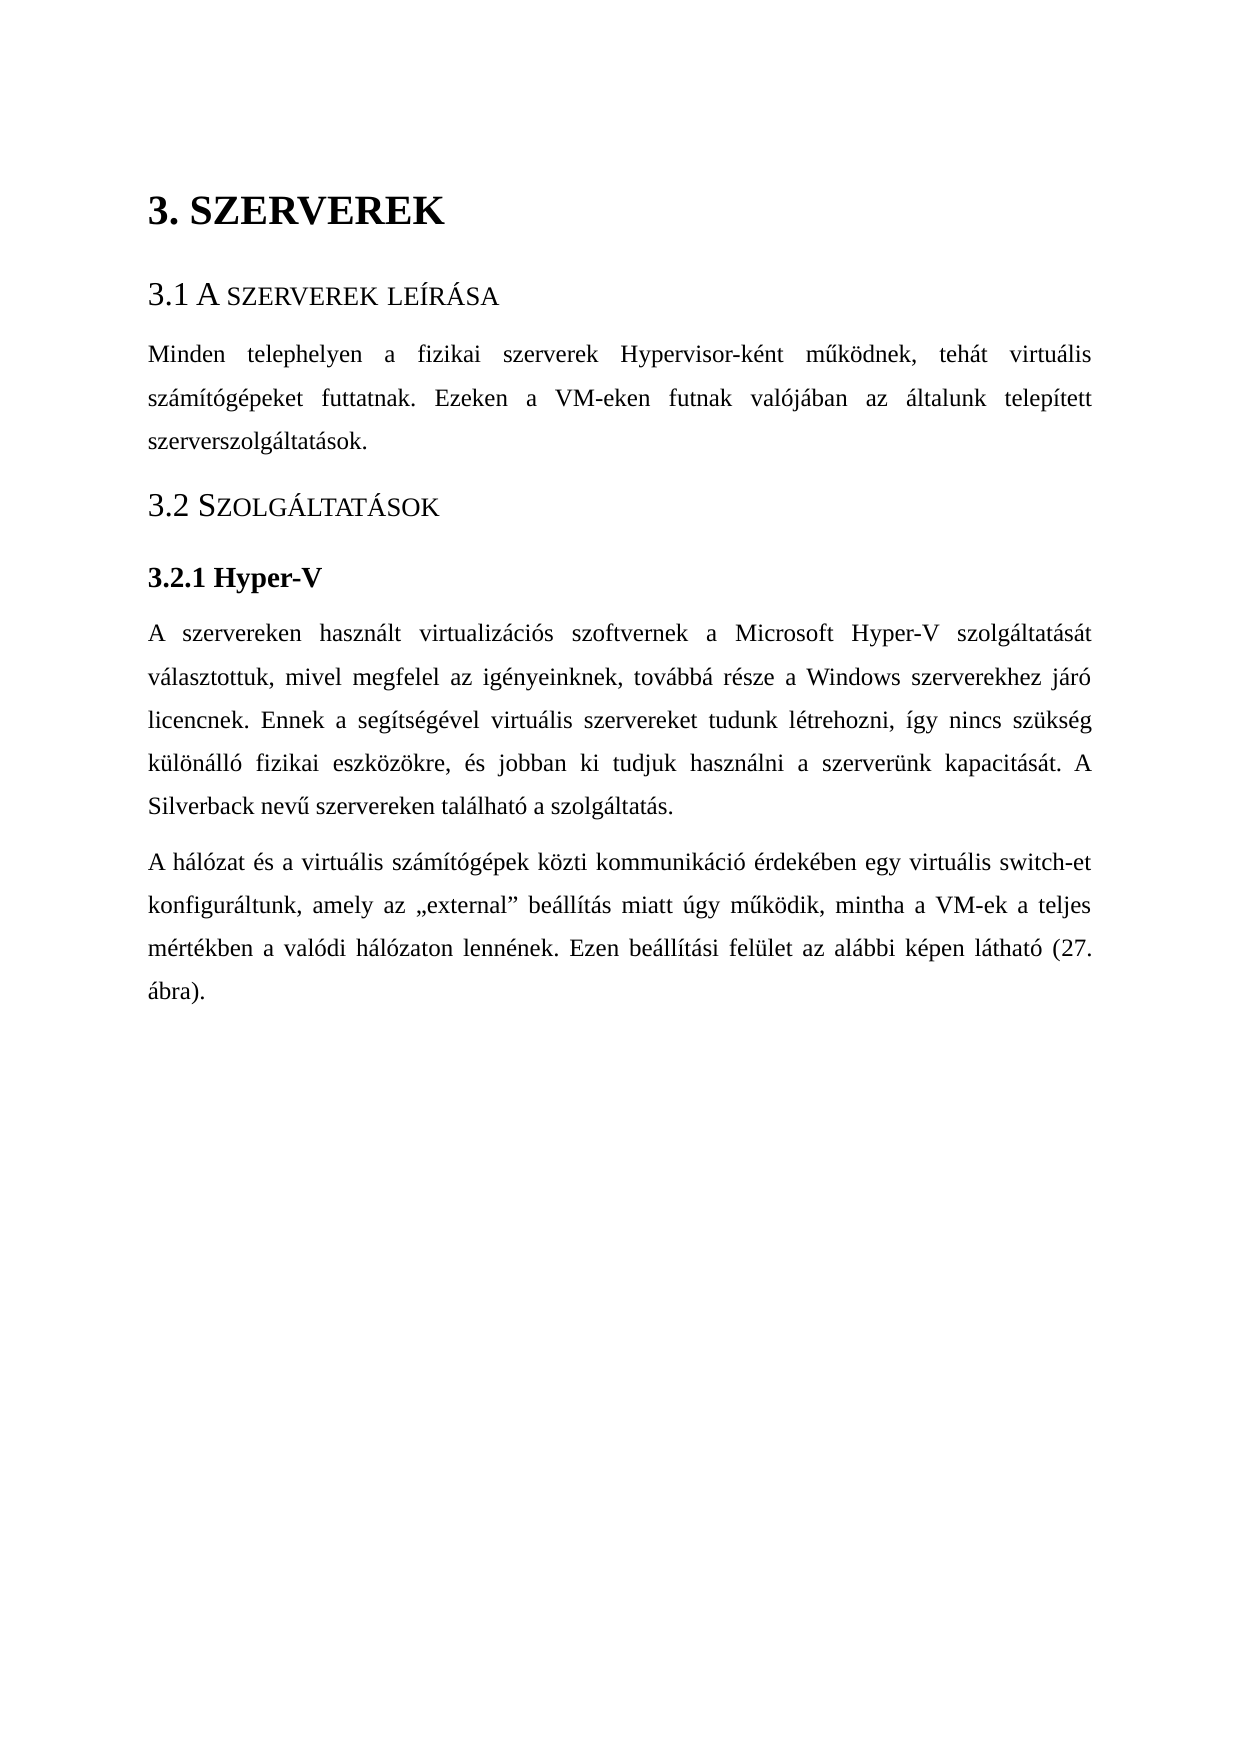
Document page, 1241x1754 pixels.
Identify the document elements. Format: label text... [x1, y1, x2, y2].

subtitle 3.1 A szerverek leírása [148, 274, 1092, 312]
subtitle 3.2.1 Hyper-V [148, 560, 1092, 593]
text Minden telephelyen a fizikai szerverek Hypervisor-ként működnek, tehát virtuális számítógépeket futtatnak. Ezeken a VM-eken futnak valójában az általunk telepített szerverszolgáltatások. [148, 339, 1092, 454]
text A szervereken használt virtualizációs szoftvernek a Microsoft Hyper-V szolgáltatását választottuk, mivel megfelel az igényeinknek, továbbá része a Windows szerverekhez járó licencnek. Ennek a segítségével virtuális szervereket tudunk létrehozni, így nincs szükség különálló fizikai eszközökre, és jobban ki tudjuk használni a szerverünk kapacitását. A Silverback nevű szervereken található a szolgáltatás. [148, 618, 1092, 820]
subtitle 3. Szerverek [148, 185, 1092, 233]
subtitle 3.2 Szolgáltatások [148, 486, 1092, 524]
text A hálózat és a virtuális számítógépek közti kommunikáció érdekében egy virtuális switch-et konfiguráltunk, amely az „external” beállítás miatt úgy működik, mintha a VM-ek a teljes mértékben a valódi hálózaton lennének. Ezen beállítási felület az alábbi képen látható (27. ábra). [148, 847, 1092, 1005]
